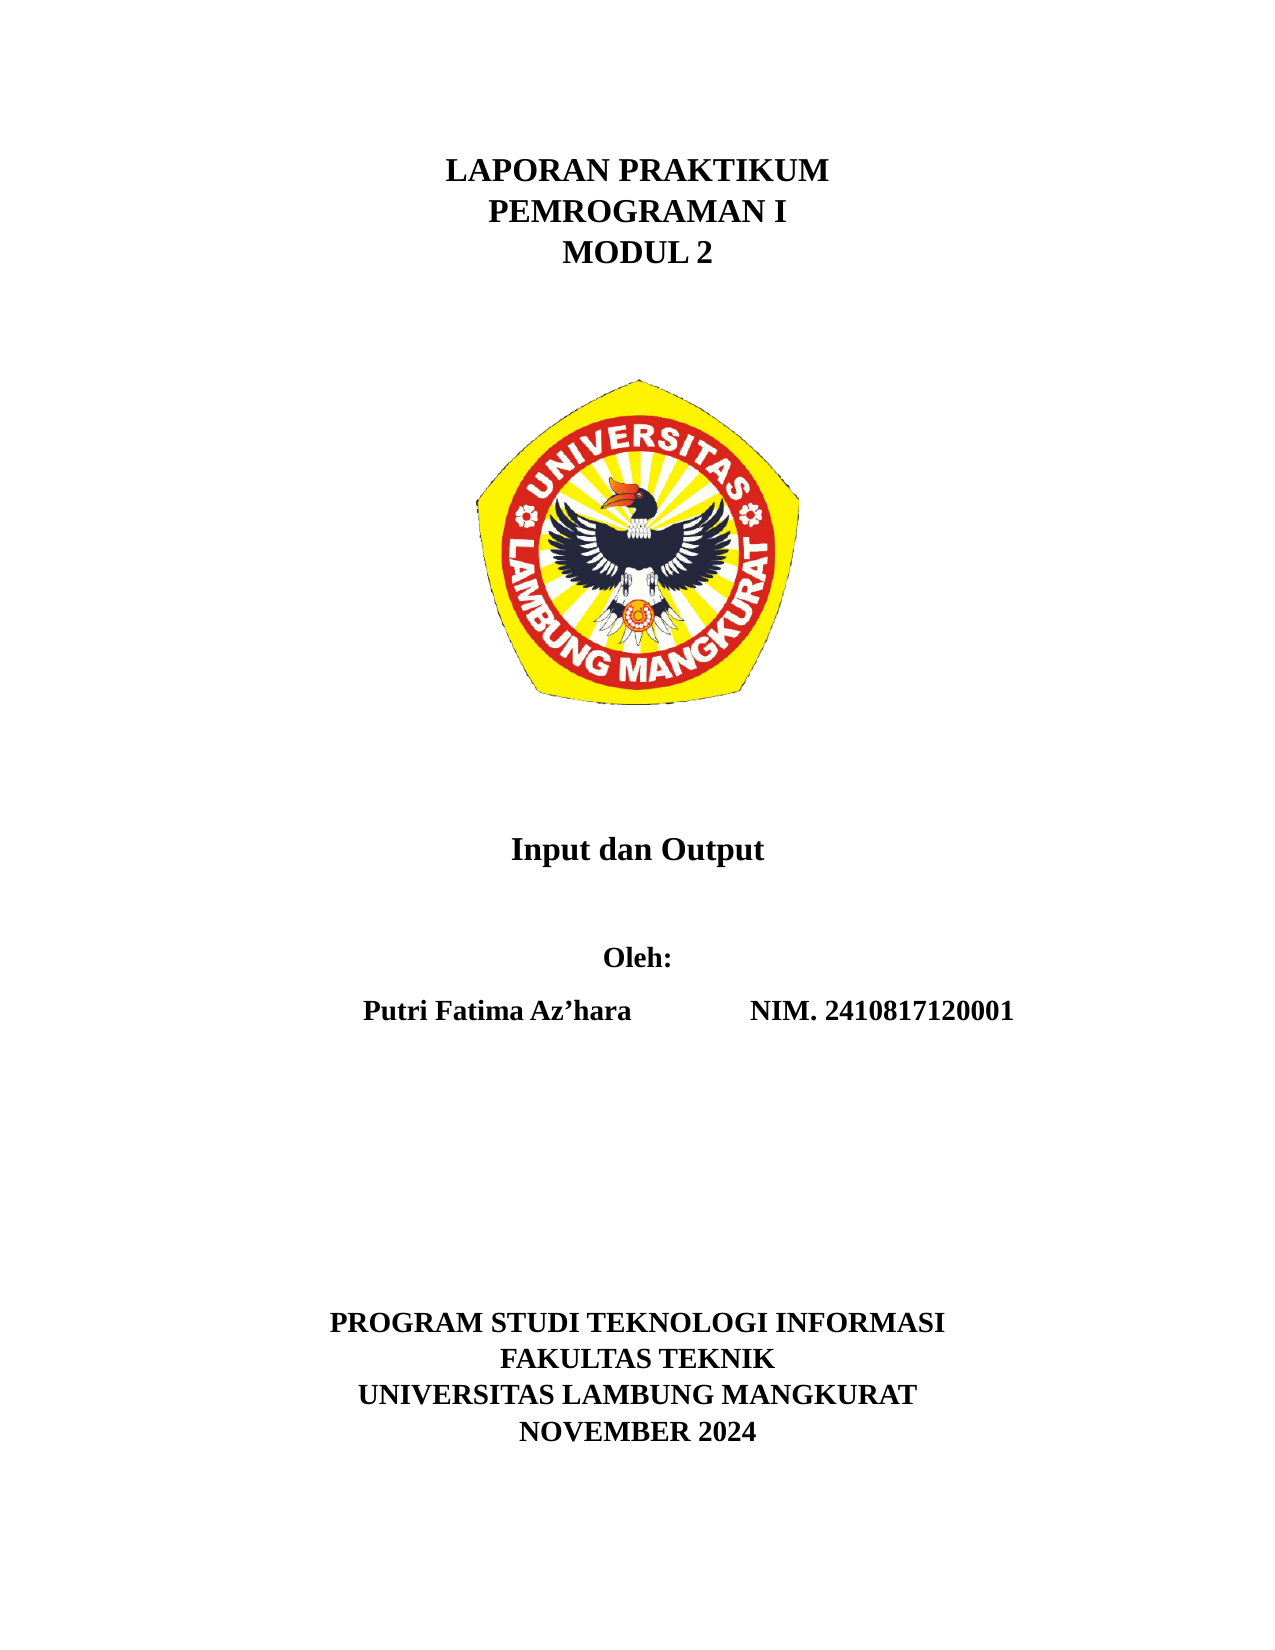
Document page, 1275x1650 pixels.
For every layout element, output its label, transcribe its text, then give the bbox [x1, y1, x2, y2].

text Input dan Output [150, 829, 1125, 867]
text MODUL 2 [150, 233, 1125, 271]
text PROGRAM STUDI TEKNOLOGI INFORMASI [150, 1305, 1125, 1339]
text LAPORAN PRAKTIKUM [150, 150, 1125, 188]
text UNIVERSITAS LAMBUNG MANGKURAT [150, 1377, 1125, 1411]
text NOVEMBER 2024 [150, 1414, 1125, 1447]
text Oleh: [150, 940, 1125, 973]
text Putri Fatima Az’hara NIM. 2410817120001 [150, 993, 1125, 1026]
text PEMROGRAMAN I [150, 191, 1125, 230]
picture [476, 379, 799, 705]
text FAKULTAS TEKNIK [150, 1341, 1125, 1375]
